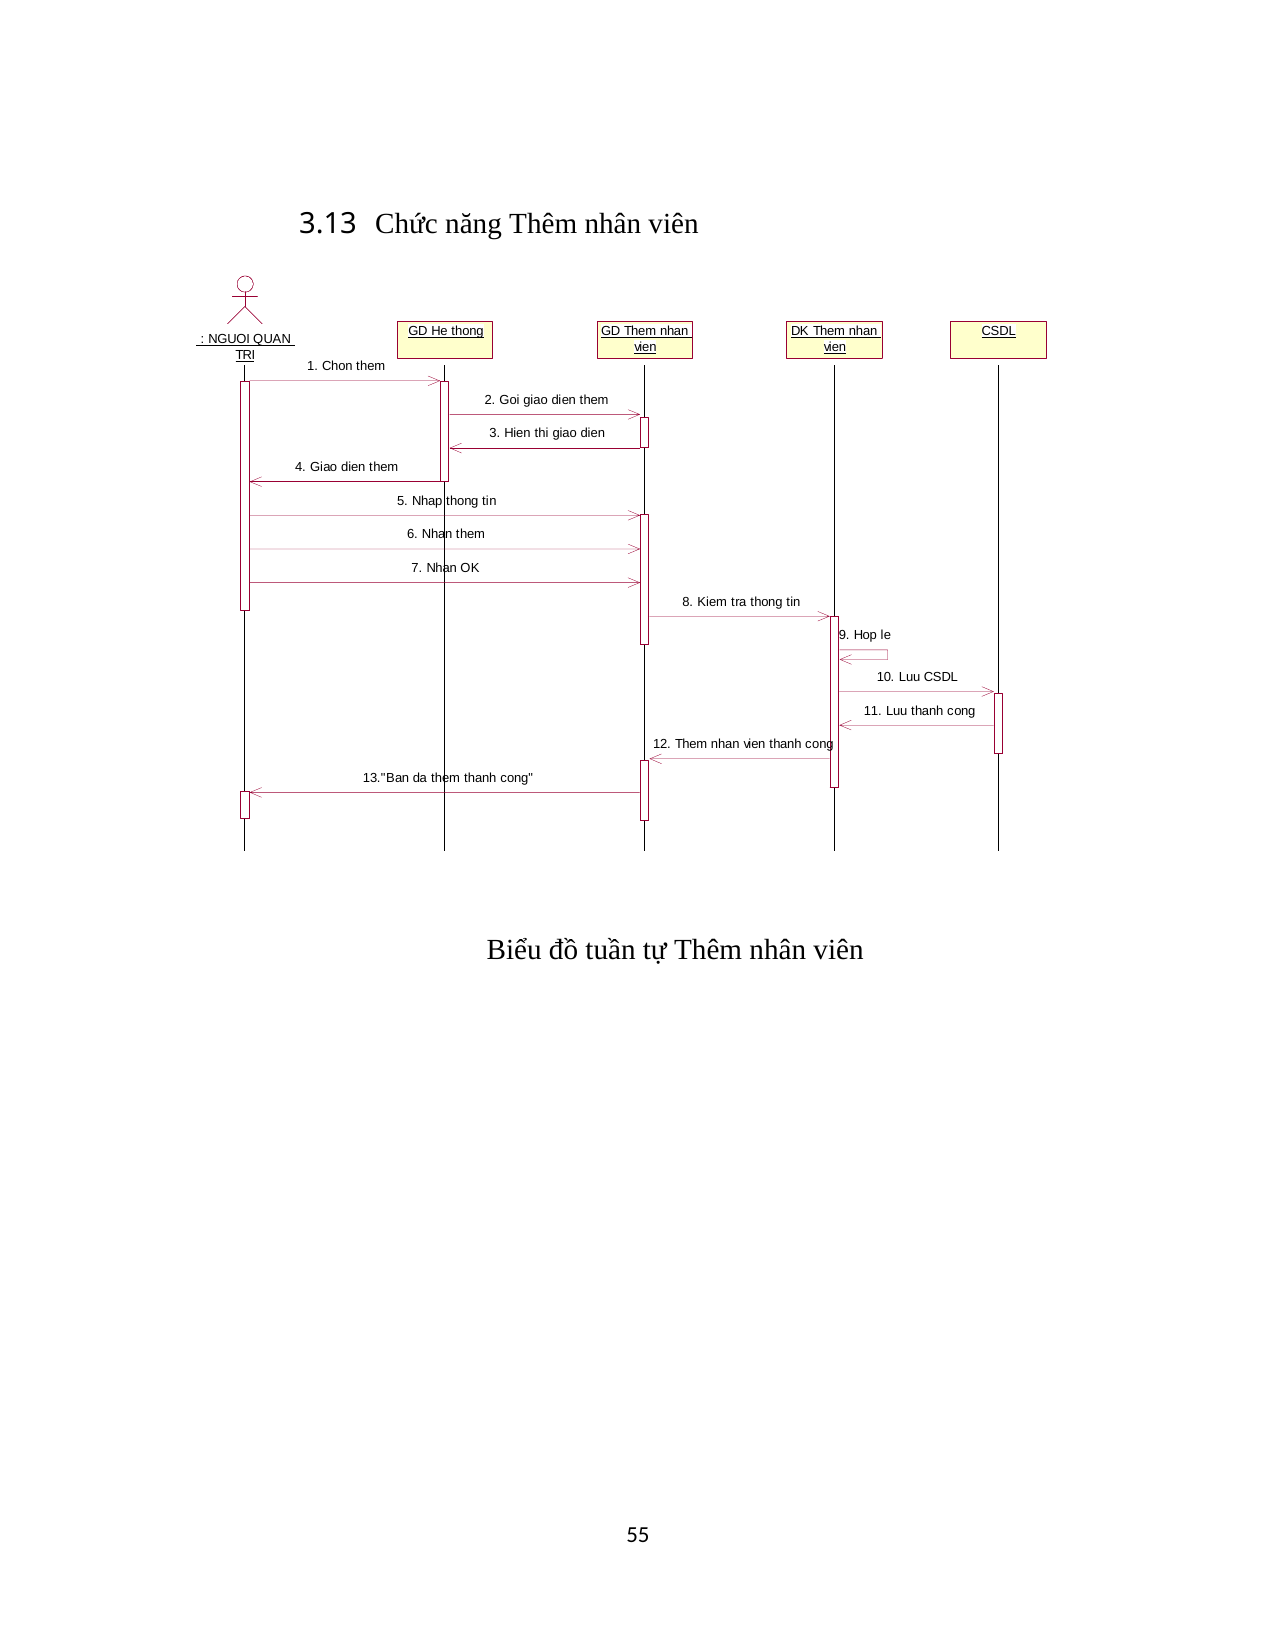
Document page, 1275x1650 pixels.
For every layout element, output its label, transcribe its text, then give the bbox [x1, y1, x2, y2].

list Biểu đồ tuần tự Thêm nhân viên [225, 932, 1125, 966]
subtitle Chức năng Thêm nhân viên [299, 203, 1125, 242]
